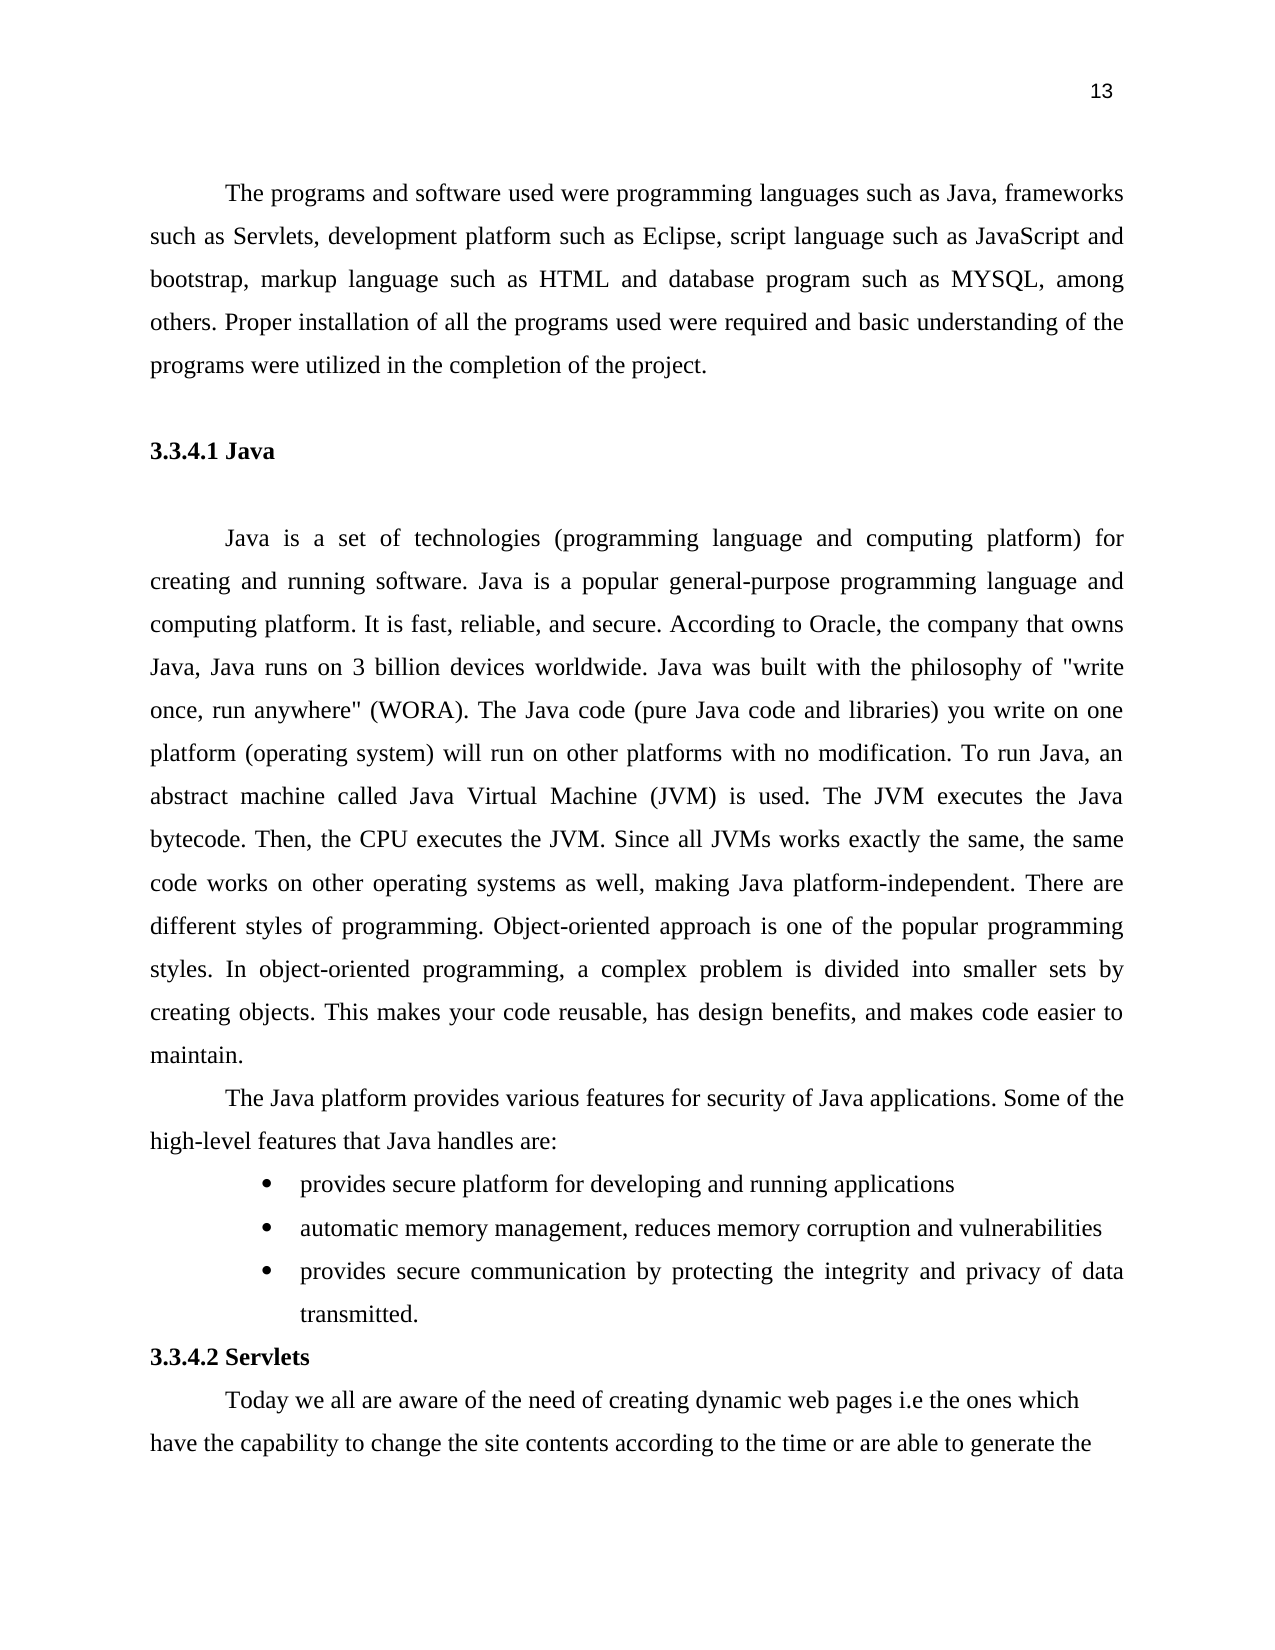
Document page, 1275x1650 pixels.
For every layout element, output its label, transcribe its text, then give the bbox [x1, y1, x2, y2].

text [150, 1385, 1125, 1457]
list provides secure communication by protecting the integrity and privacy of data transmitted. [262, 1256, 1125, 1328]
text The Java platform provides various features for security of Java applications. Some of the high-level features that Java handles are: [150, 1083, 1125, 1155]
text 3.3.4.1 Java [150, 436, 1125, 465]
text Java is a set of technologies (programming language and computing platform) for creating and running software. Java is a popular general-purpose programming language and computing platform. It is fast, reliable, and secure. According to Oracle, the company that owns Java, Java runs on 3 billion devices worldwide. Java was built with the philosophy of "write once, run anywhere" (WORA). The Java code (pure Java code and libraries) you write on one platform (operating system) will run on other platforms with no modification. To run Java, an abstract machine called Java Virtual Machine (JVM) is used. The JVM executes the Java bytecode. Then, the CPU executes the JVM. Since all JVMs works exactly the same, the same code works on other operating systems as well, making Java platform-independent. There are different styles of programming. Object-oriented approach is one of the popular programming styles. In object-oriented programming, a complex problem is divided into smaller sets by creating objects. This makes your code reusable, has design benefits, and makes code easier to maintain. [150, 523, 1125, 1069]
list provides secure platform for developing and running applications [262, 1169, 1125, 1198]
list automatic memory management, reduces memory corruption and vulnerabilities [262, 1213, 1125, 1241]
list Servlets [150, 1342, 1125, 1371]
text The programs and software used were programming languages such as Java, frameworks such as Servlets, development platform such as Eclipse, script language such as JavaScript and bootstrap, markup language such as HTML and database program such as MYSQL, among others. Proper installation of all the programs used were required and basic understanding of the programs were utilized in the completion of the project. [150, 178, 1125, 379]
